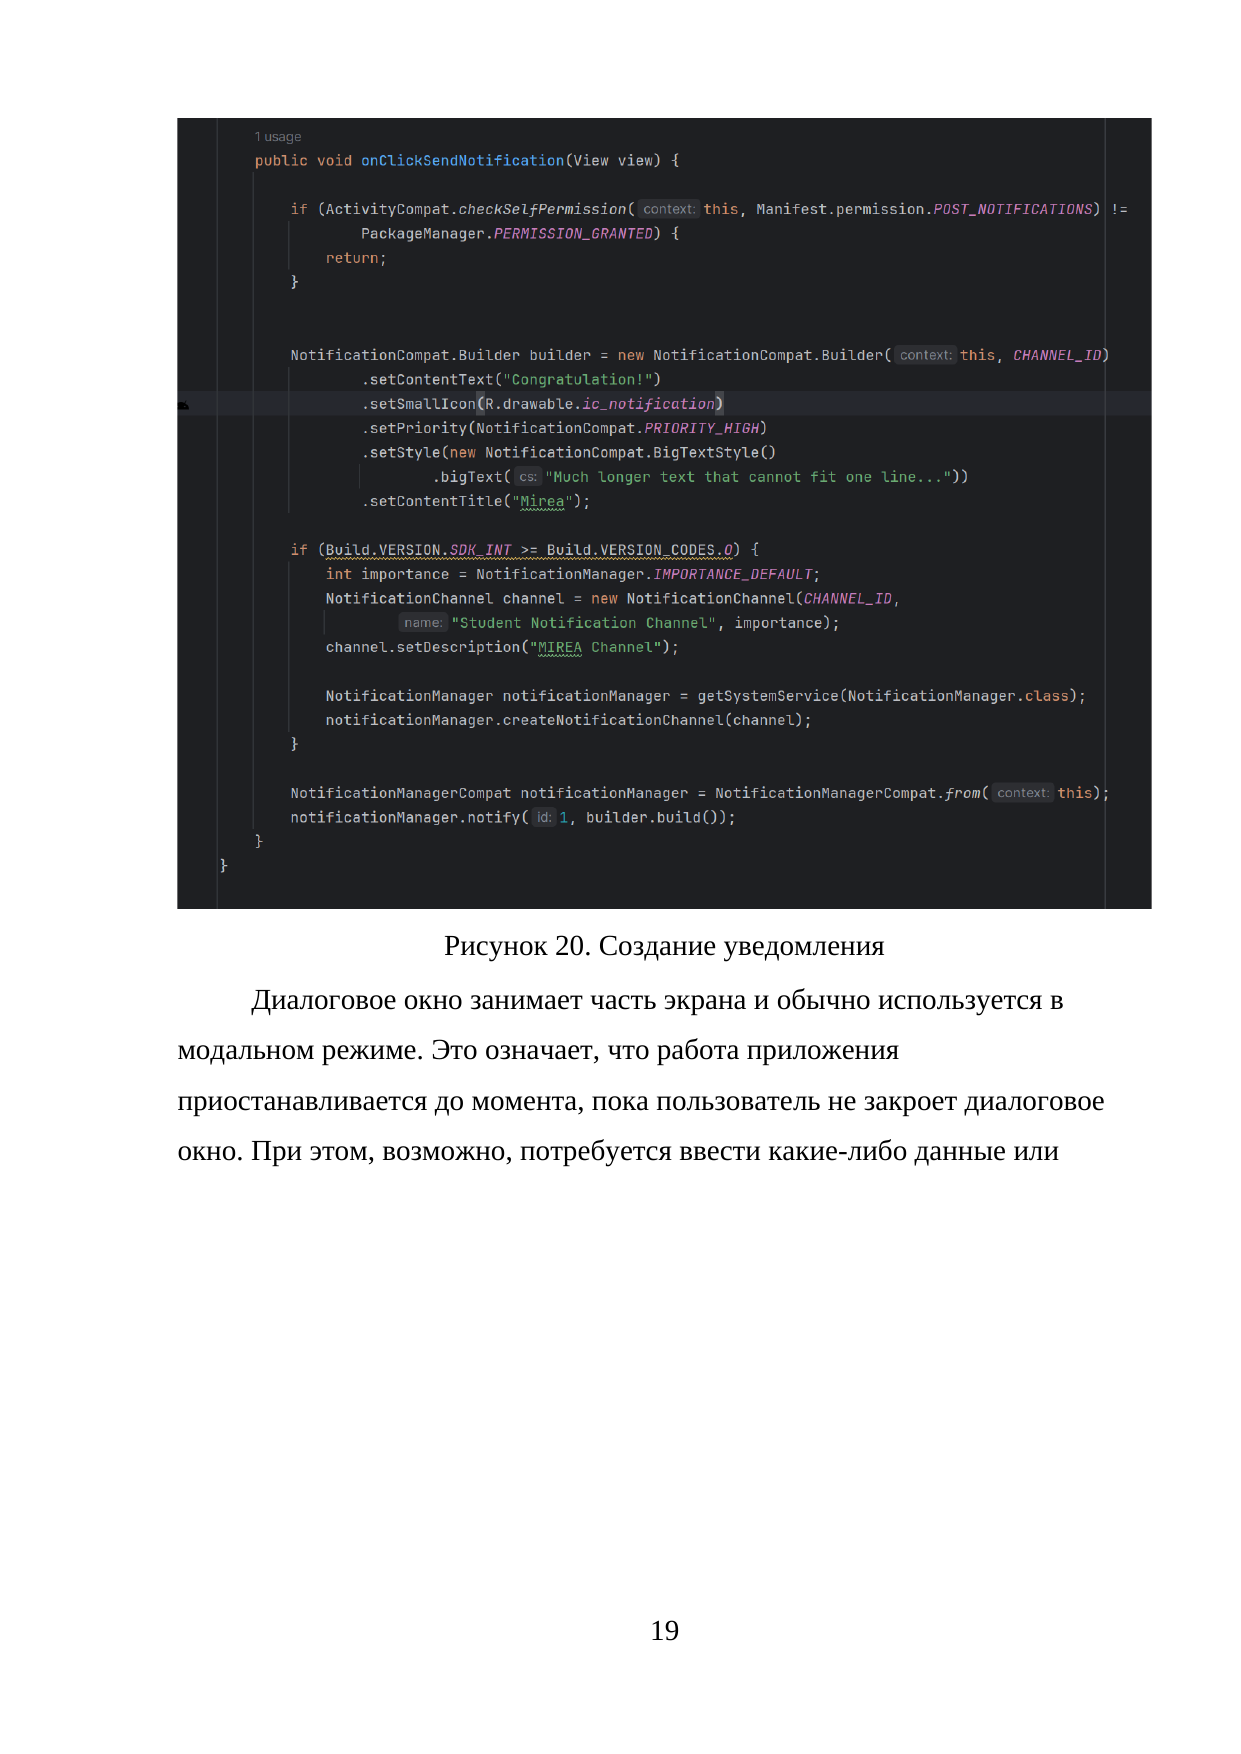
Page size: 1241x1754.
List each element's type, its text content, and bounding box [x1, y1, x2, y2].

text Рисунок 20. Создание уведомления [177, 928, 1152, 962]
picture [177, 118, 1152, 909]
text Диалоговое окно занимает часть экрана и обычно используется в модальном режиме. Это означает, что работа приложения приостанавливается до момента, пока пользователь не закроет диалоговое окно. При этом, возможно, потребуется ввести какие-либо данные или просто выбрать один из вариантов ответа. [177, 982, 1152, 1166]
